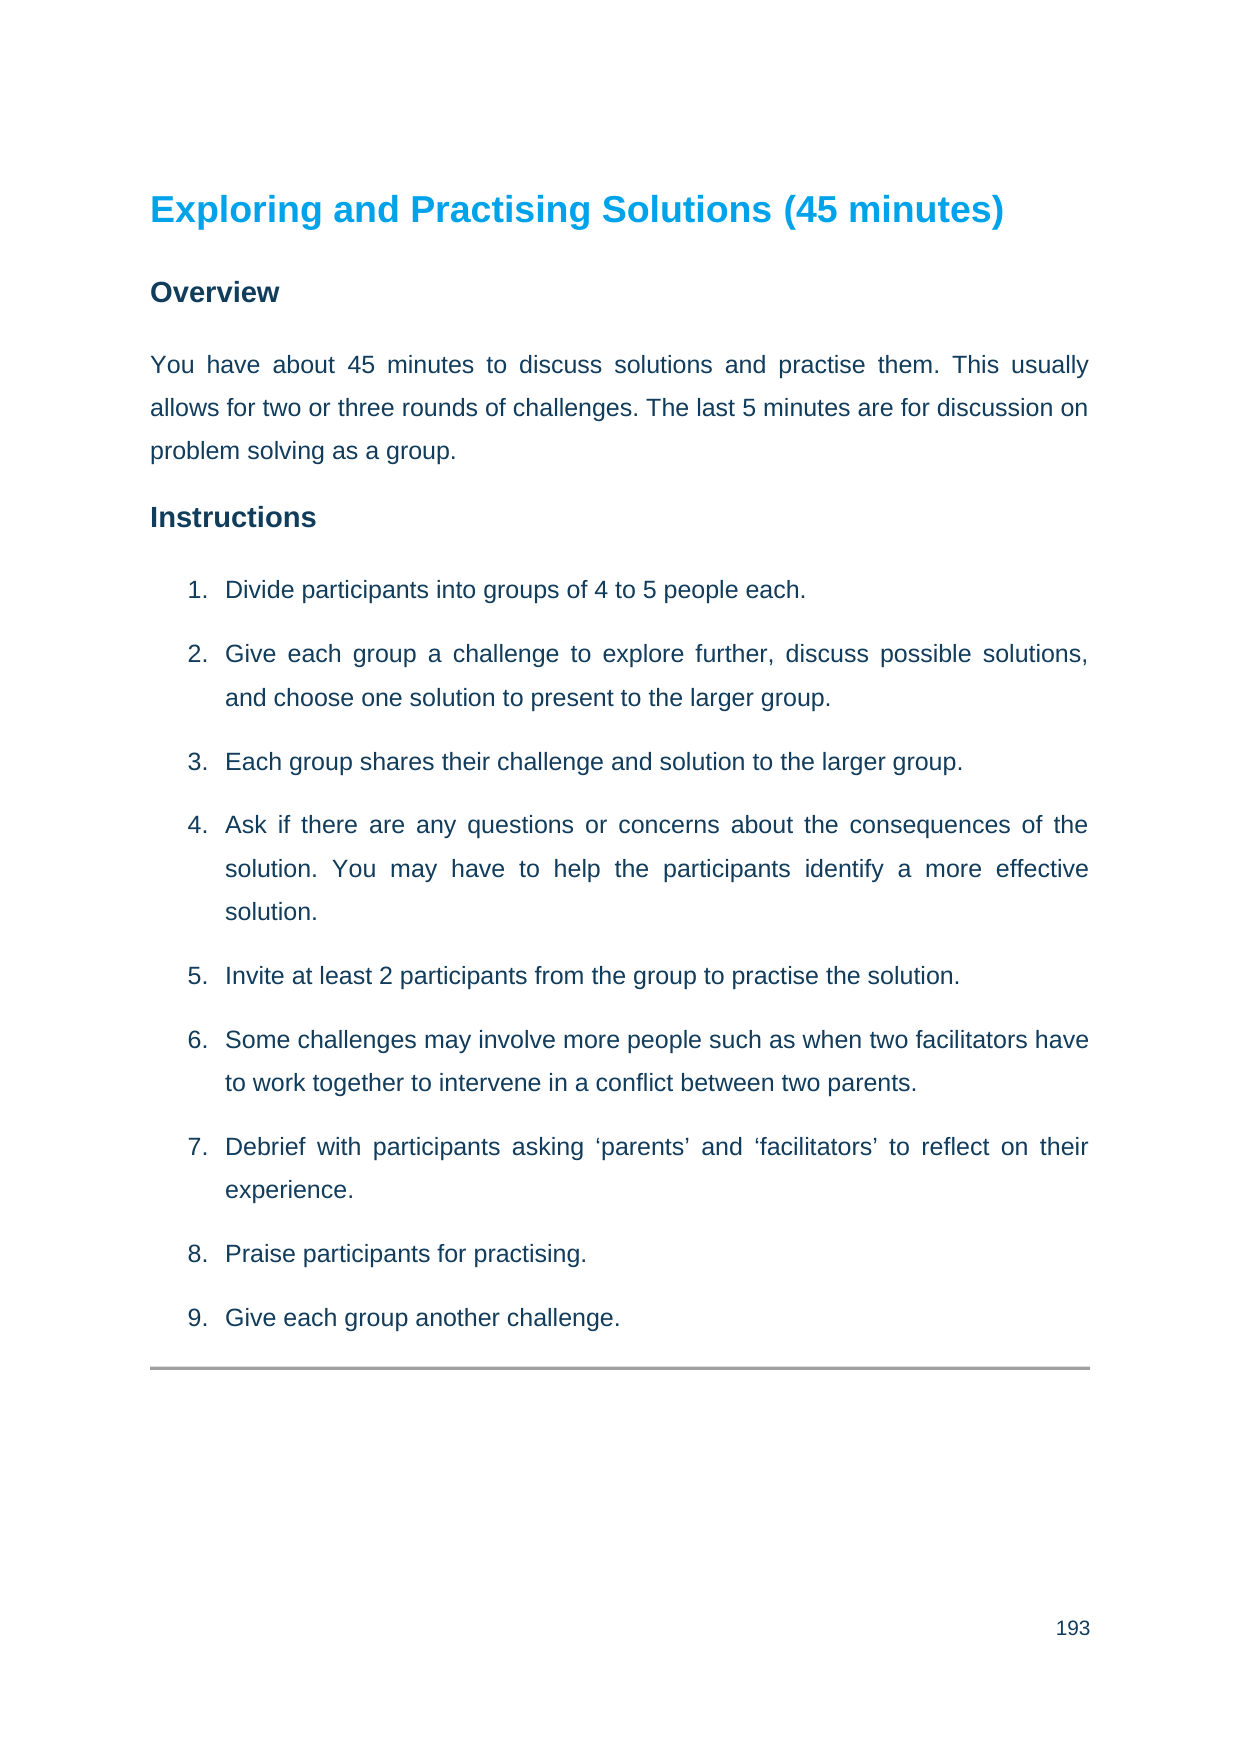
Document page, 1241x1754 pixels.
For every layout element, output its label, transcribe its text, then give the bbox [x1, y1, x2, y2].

subtitle Exploring and Practising Solutions (45 minutes) [150, 187, 1090, 231]
list Each group shares their challenge and solution to the larger group. [187, 746, 1090, 775]
list Invite at least 2 participants from the group to practise the solution. [187, 961, 1090, 989]
list Praise participants for practising. [187, 1239, 1090, 1267]
subtitle Instructions [150, 500, 1090, 534]
list Give each group a challenge to explore further, discuss possible solutions, and choose one solution to present to the larger group. [187, 639, 1090, 711]
list Give each group another challenge. [187, 1303, 1090, 1331]
list Some challenges may involve more people such as when two facilitators have to work together to intervene in a conflict between two parents. [187, 1024, 1090, 1096]
list Ask if there are any questions or concerns about the consequences of the solution. You may have to help the participants identify a more effective solution. [187, 810, 1090, 925]
list Divide participants into groups of 4 to 5 people each. [187, 575, 1090, 604]
text You have about 45 minutes to discuss solutions and practise them. This usually allows for two or three rounds of challenges. The last 5 minutes are for discussion on problem solving as a group. [150, 350, 1090, 465]
subtitle Overview [150, 274, 1090, 308]
list Debrief with participants asking ‘parents’ and ‘facilitators’ to reflect on their experience. [187, 1132, 1090, 1203]
